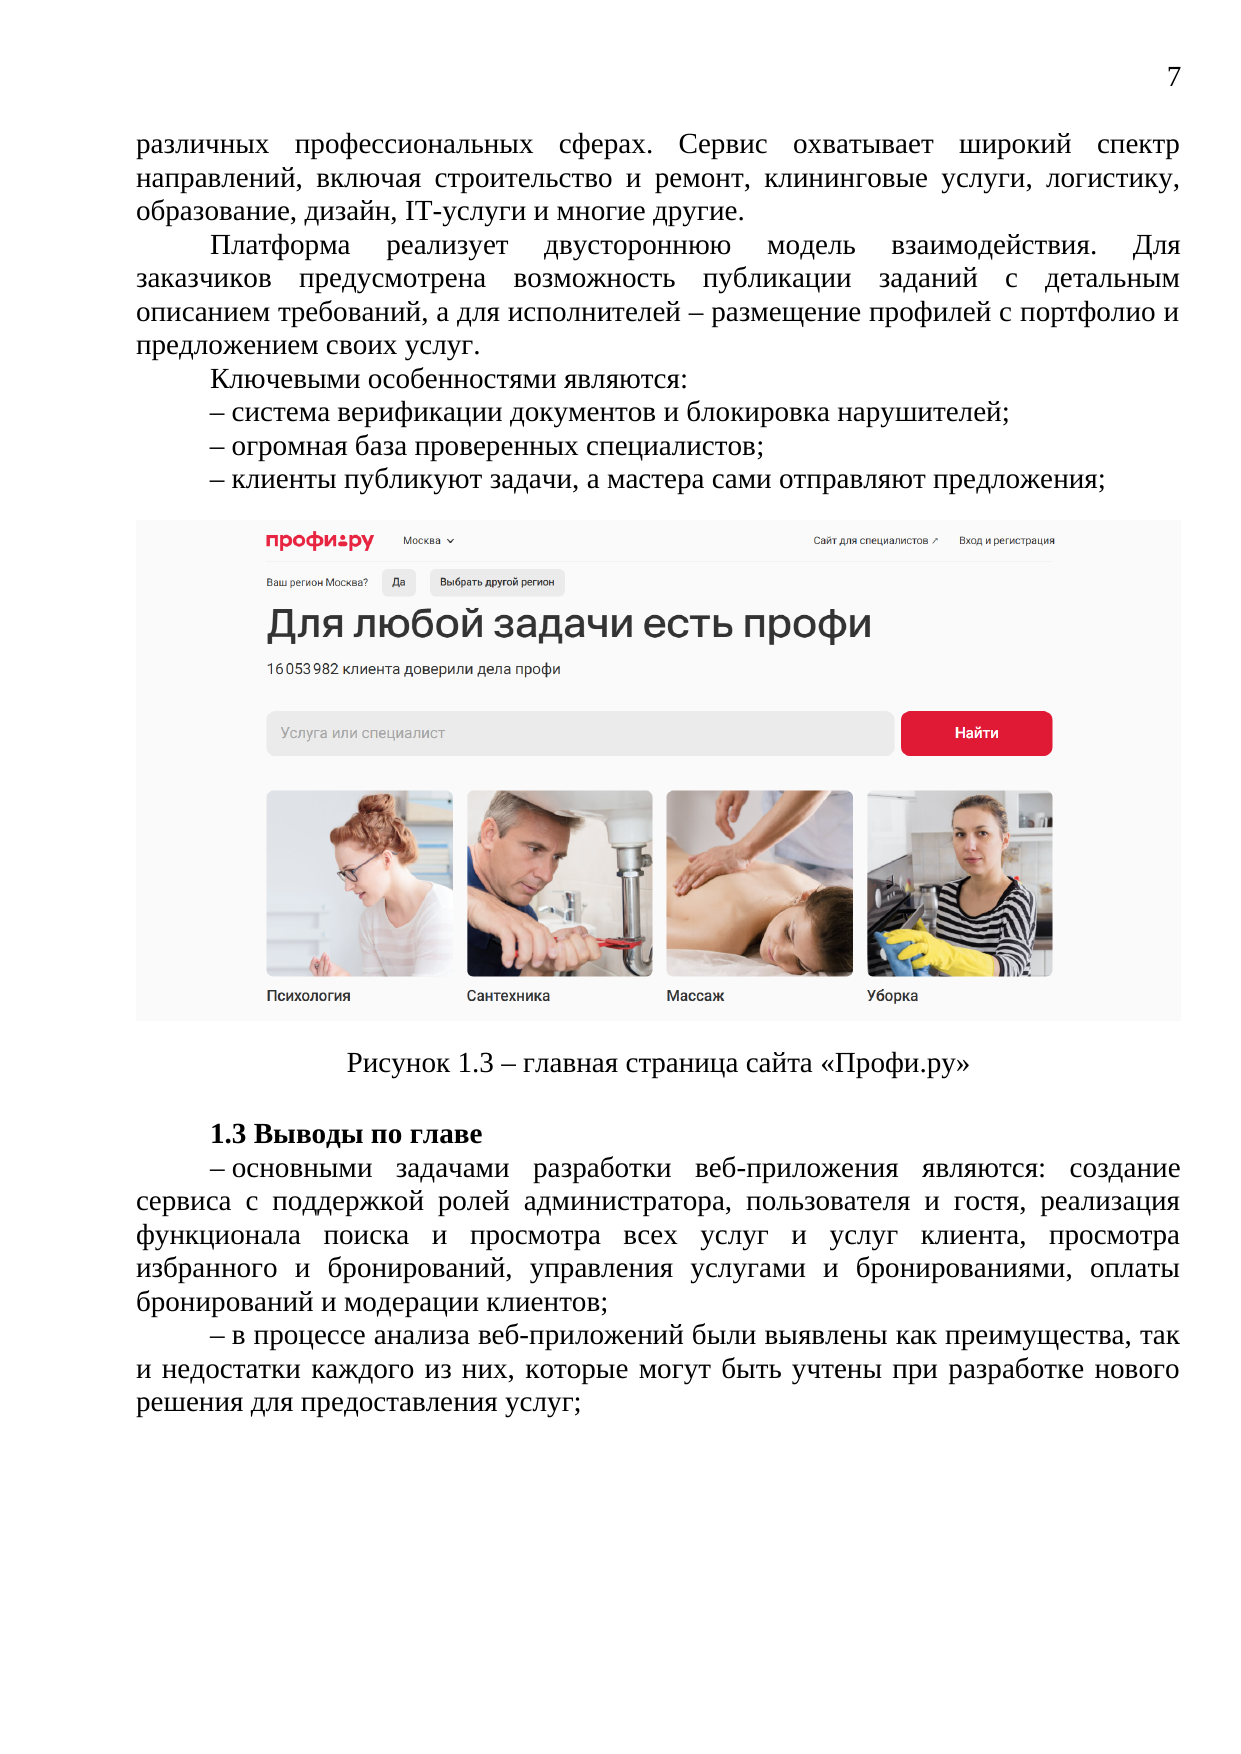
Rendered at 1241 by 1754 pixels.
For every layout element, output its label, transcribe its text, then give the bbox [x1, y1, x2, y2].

text Платформа реализует двустороннюю модель взаимодействия. Для заказчиков предусмотрена возможность публикации заданий с детальным описанием требований, а для исполнителей – размещение профилей с портфолио и предложением своих услуг. [136, 227, 1181, 361]
list клиенты публикуют задачи, а мастера сами отправляют предложения; [24, 462, 1181, 495]
list система верификации документов и блокировка нарушителей; [136, 394, 1181, 428]
list основными задачами разработки веб-приложения являются: создание сервиса с поддержкой ролей администратора, пользователя и гостя, реализация функционала поиска и просмотра всех услуг и услуг клиента, просмотра избранного и бронирований, управления услугами и бронированиями, оплаты бронирований и модерации клиентов; [136, 1150, 1181, 1317]
text Рисунок 1.3 – главная страница сайта «Профи.ру» [136, 1045, 1181, 1079]
subtitle 1.3 Выводы по главе [136, 1116, 1181, 1150]
list в процессе анализа веб-приложений были выявлены как преимущества, так и недостатки каждого из них, которые могут быть учтены при разработке нового решения для предоставления услуг; [136, 1317, 1181, 1418]
picture [135, 520, 1182, 1021]
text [136, 126, 1181, 227]
text Ключевыми особенностями являются: [136, 361, 1181, 394]
list огромная база проверенных специалистов; [24, 428, 1181, 462]
